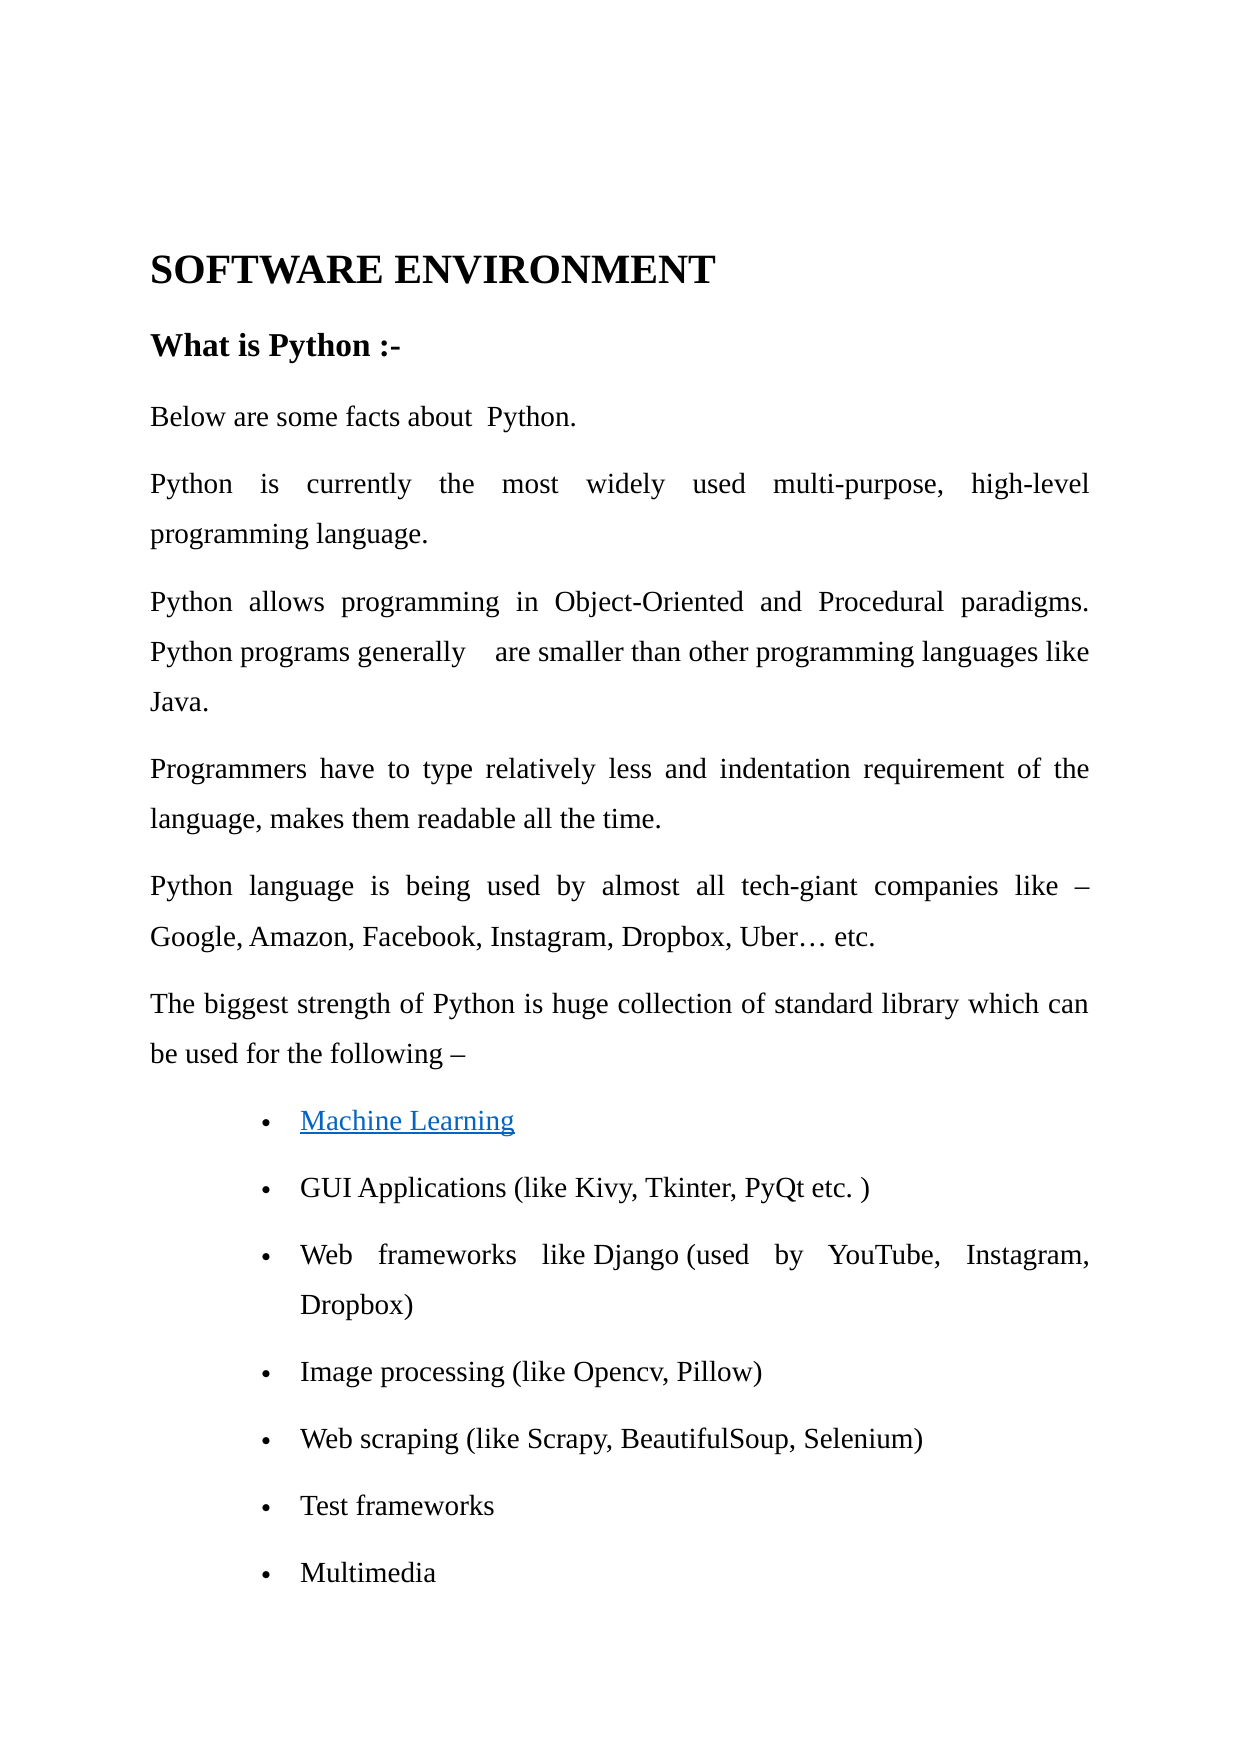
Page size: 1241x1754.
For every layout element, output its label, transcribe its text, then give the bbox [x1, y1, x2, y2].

text Python is currently the most widely used multi-purpose, high-level programming language. [150, 466, 1090, 550]
subtitle SOFTWARE ENVIRONMENT [150, 245, 1090, 293]
text Below are some facts about Python. [150, 399, 1090, 433]
text Python language is being used by almost all tech-giant companies like – Google, Amazon, Facebook, Instagram, Dropbox, Uber… etc. [150, 868, 1090, 952]
list Machine Learning [262, 1103, 1090, 1137]
text Python allows programming in Object-Oriented and Procedural paradigms. Python programs generally are smaller than other programming languages like Java. [150, 584, 1090, 718]
list Web frameworks like Django (used by YouTube, Instagram, Dropbox) [262, 1237, 1090, 1321]
list Multimedia [262, 1555, 1090, 1589]
list Web scraping (like Scrapy, BeautifulSoup, Selenium) [262, 1421, 1090, 1455]
list GUI Applications (like Kivy, Tkinter, PyQt etc. ) [262, 1170, 1090, 1204]
text Programmers have to type relatively less and indentation requirement of the language, makes them readable all the time. [150, 751, 1090, 835]
text The biggest strength of Python is huge collection of standard library which can be used for the following – [150, 986, 1090, 1070]
list Test frameworks [262, 1488, 1090, 1522]
text What is Python :- [150, 325, 1090, 363]
list Image processing (like Opencv, Pillow) [262, 1354, 1090, 1388]
